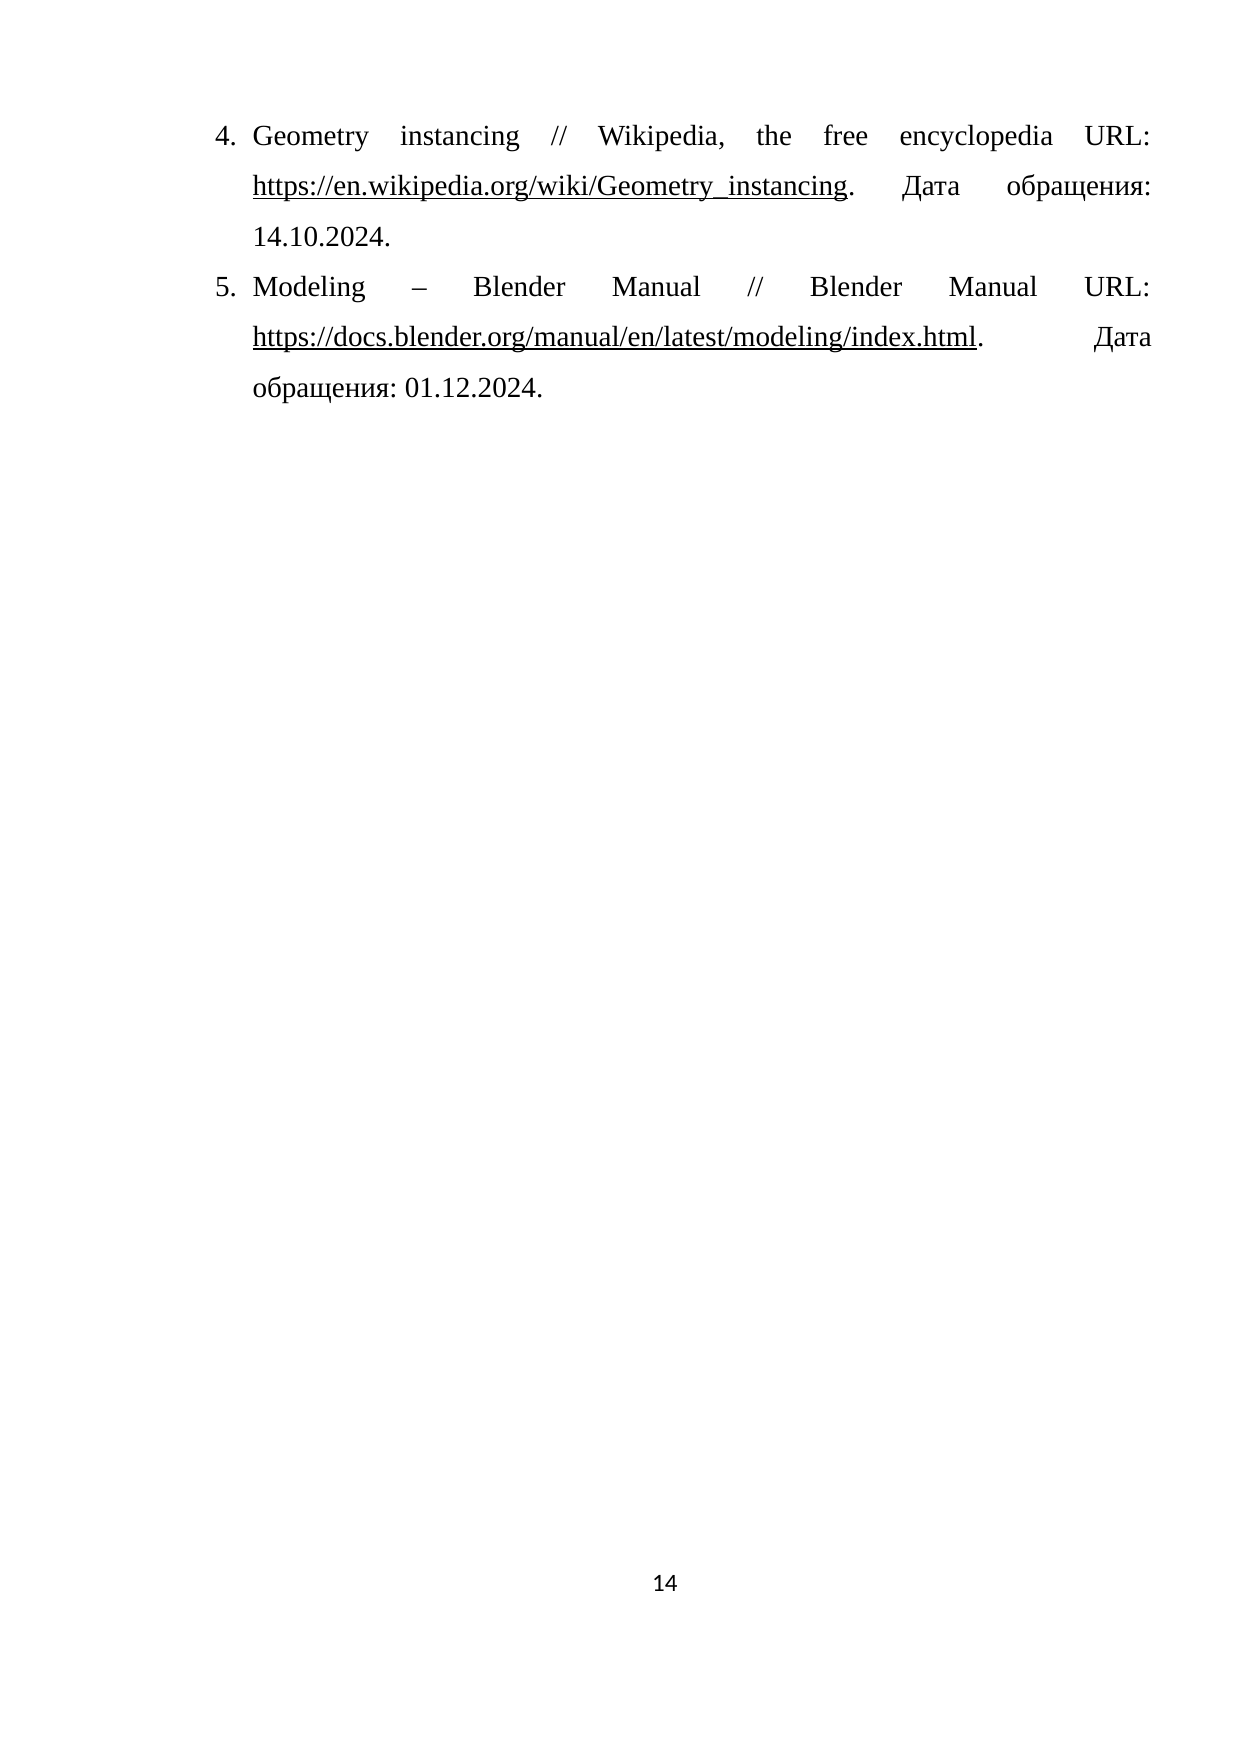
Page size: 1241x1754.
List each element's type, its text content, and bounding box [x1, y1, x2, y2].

list Geometry instancing // Wikipedia, the free encyclopedia URL: https://en.wikipedia.org/wiki/Geometry_instancing. Дата обращения: 14.10.2024. [215, 118, 1152, 252]
list Modeling – Blender Manual // Blender Manual URL: https://docs.blender.org/manual/en/latest/modeling/index.html. Дата обращения: 01.12.2024. [215, 269, 1152, 403]
